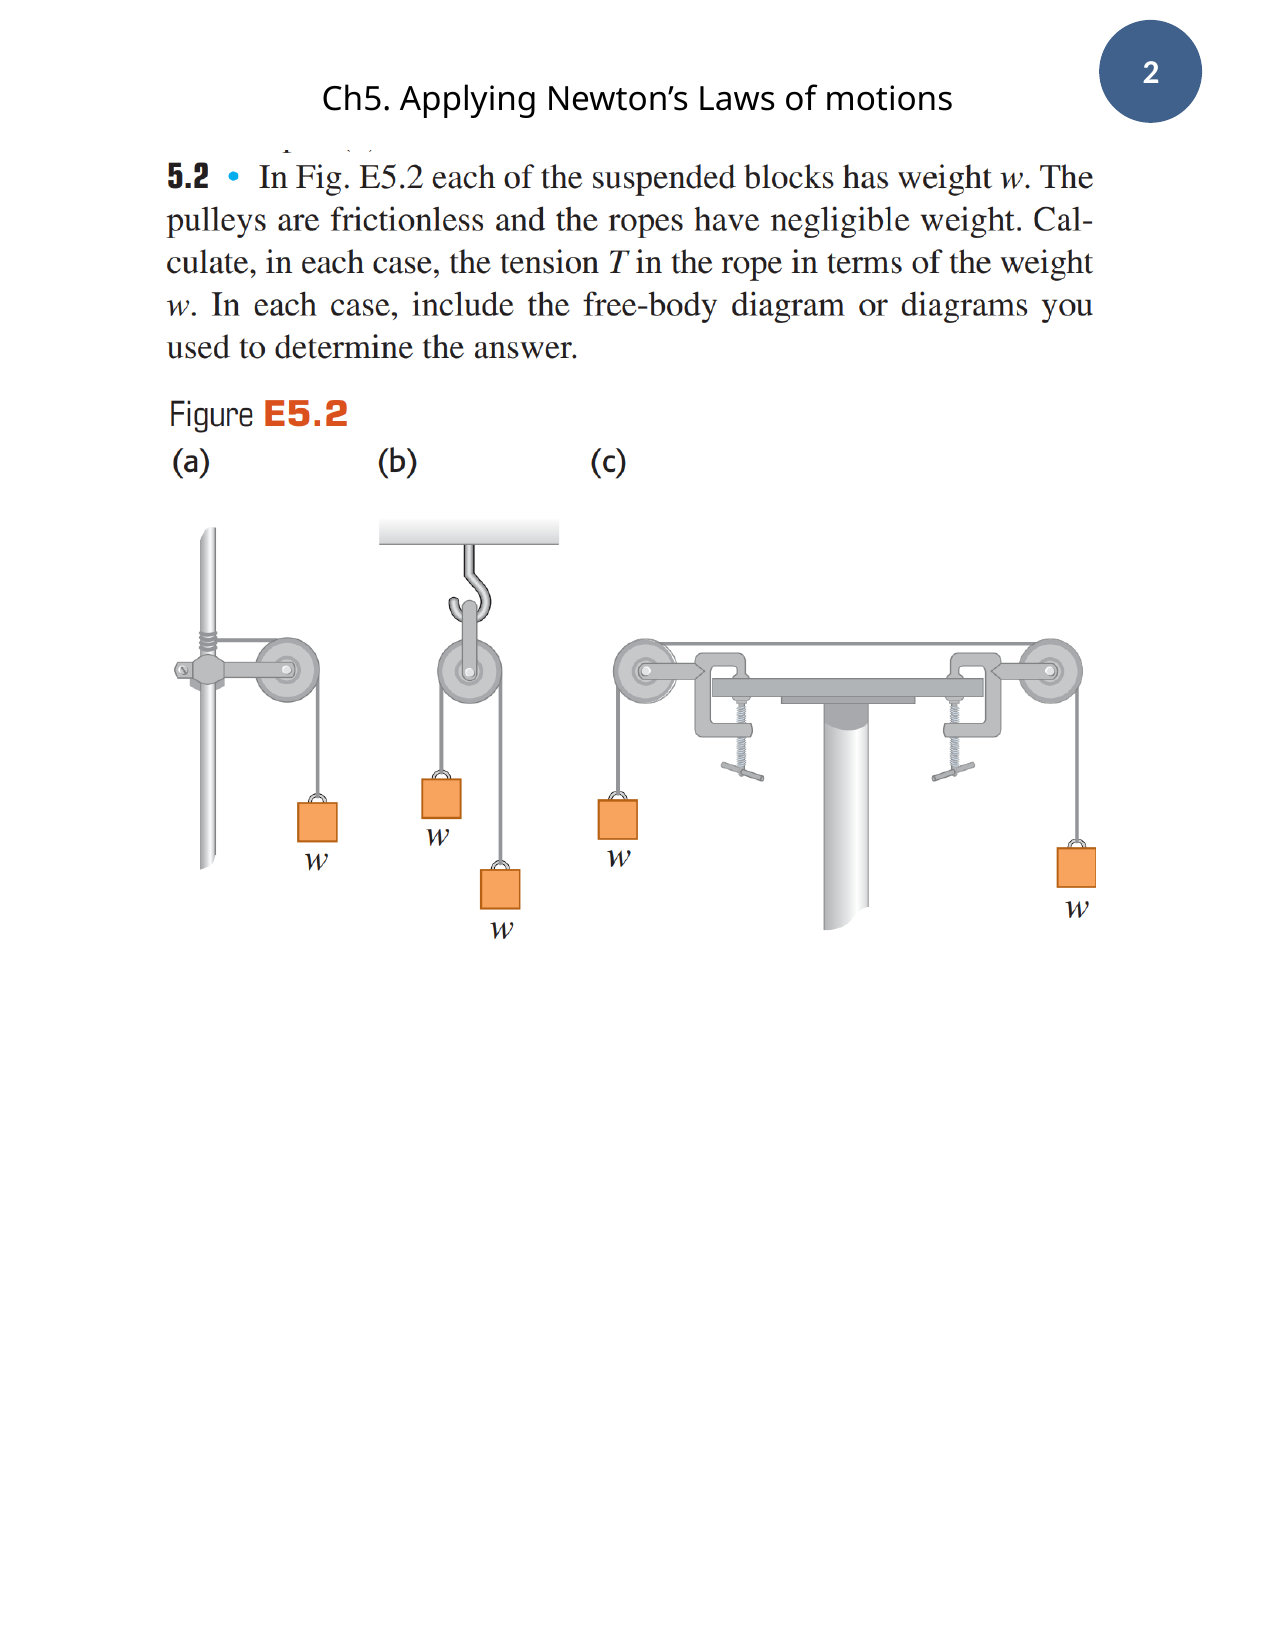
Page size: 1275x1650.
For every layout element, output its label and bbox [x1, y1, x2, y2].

picture [150, 150, 1125, 945]
